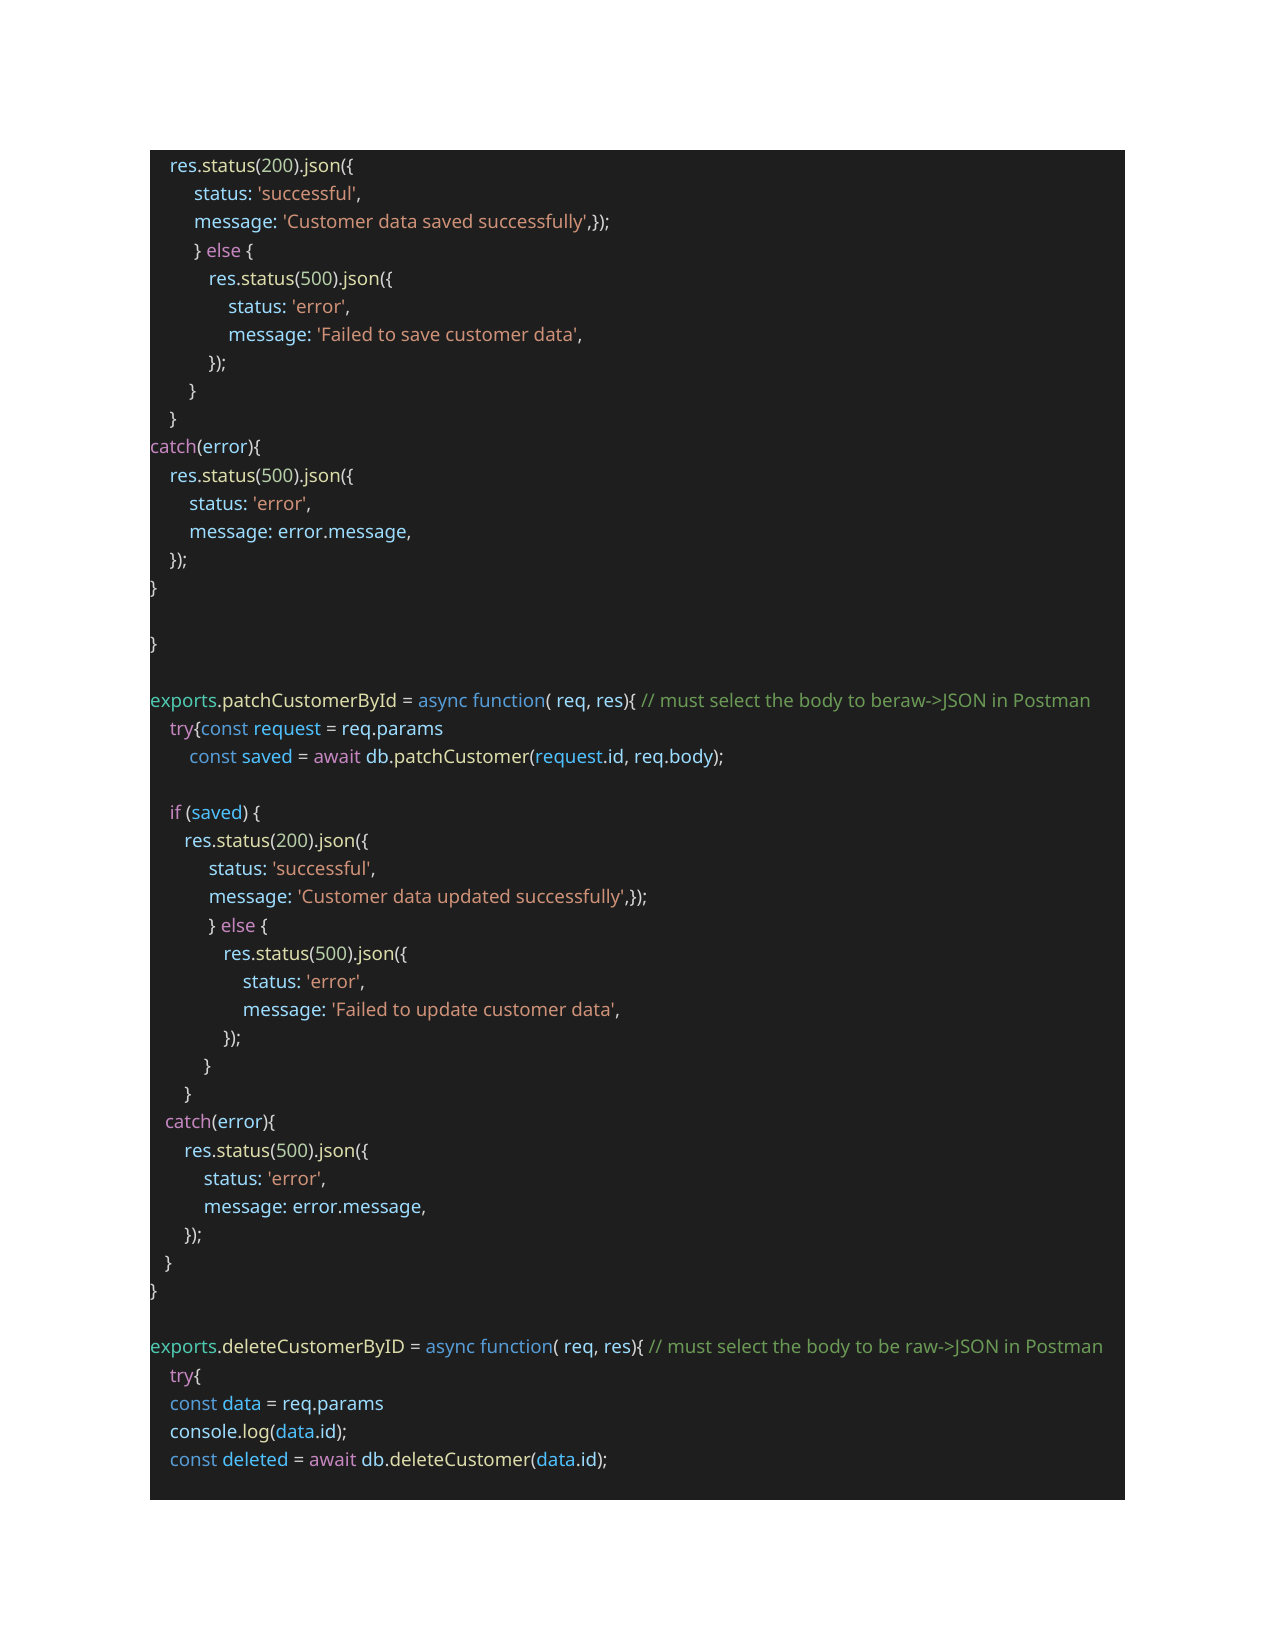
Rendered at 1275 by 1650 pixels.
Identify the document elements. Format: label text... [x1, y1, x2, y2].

text exports.deleteCustomerByID = async function( req, res){ // must select the body to be raw->JSON in Postman [150, 1331, 1125, 1359]
text } else { [150, 909, 1125, 937]
text message: 'Failed to update customer data', [150, 994, 1125, 1022]
text res.status(500).json({ [150, 937, 1125, 966]
text } [150, 1275, 1125, 1303]
text const data = req.params [150, 1387, 1125, 1416]
text }); [150, 1022, 1125, 1050]
text status: 'error', [150, 966, 1125, 994]
text message: 'Customer data saved successfully',}); [150, 206, 1125, 234]
text res.status(500).json({ [150, 262, 1125, 291]
text }); [150, 1219, 1125, 1247]
text if (saved) { [150, 797, 1125, 825]
text res.status(500).json({ [150, 1134, 1125, 1162]
text message: 'Customer data updated successfully',}); [150, 881, 1125, 909]
text try{ [150, 1359, 1125, 1387]
text } [150, 1078, 1125, 1106]
text exports.patchCustomerById = async function( req, res){ // must select the body to beraw->JSON in Postman [150, 684, 1125, 712]
text const saved = await db.patchCustomer(request.id, req.body); [150, 741, 1125, 769]
text catch(error){ [150, 431, 1125, 459]
text console.log(data.id); [150, 1416, 1125, 1444]
text status: 'successful', [150, 853, 1125, 881]
text status: 'error', [150, 487, 1125, 516]
text }); [150, 544, 1125, 572]
text message: error.message, [150, 1191, 1125, 1219]
text } [150, 628, 1125, 656]
text } [150, 403, 1125, 431]
text } [150, 375, 1125, 403]
text } [150, 1050, 1125, 1078]
text } else { [150, 234, 1125, 262]
text } [150, 1247, 1125, 1275]
text catch(error){ [150, 1106, 1125, 1134]
text status: 'error', [150, 291, 1125, 319]
text status: 'successful', [150, 178, 1125, 206]
text message: error.message, [150, 516, 1125, 544]
text const deleted = await db.deleteCustomer(data.id); [150, 1444, 1125, 1472]
text status: 'error', [150, 1162, 1125, 1191]
text res.status(200).json({ [150, 150, 1125, 178]
text message: 'Failed to save customer data', [150, 319, 1125, 347]
text res.status(500).json({ [150, 459, 1125, 487]
text } [150, 572, 1125, 600]
text res.status(200).json({ [150, 825, 1125, 853]
text try{const request = req.params [150, 712, 1125, 741]
text }); [150, 347, 1125, 375]
